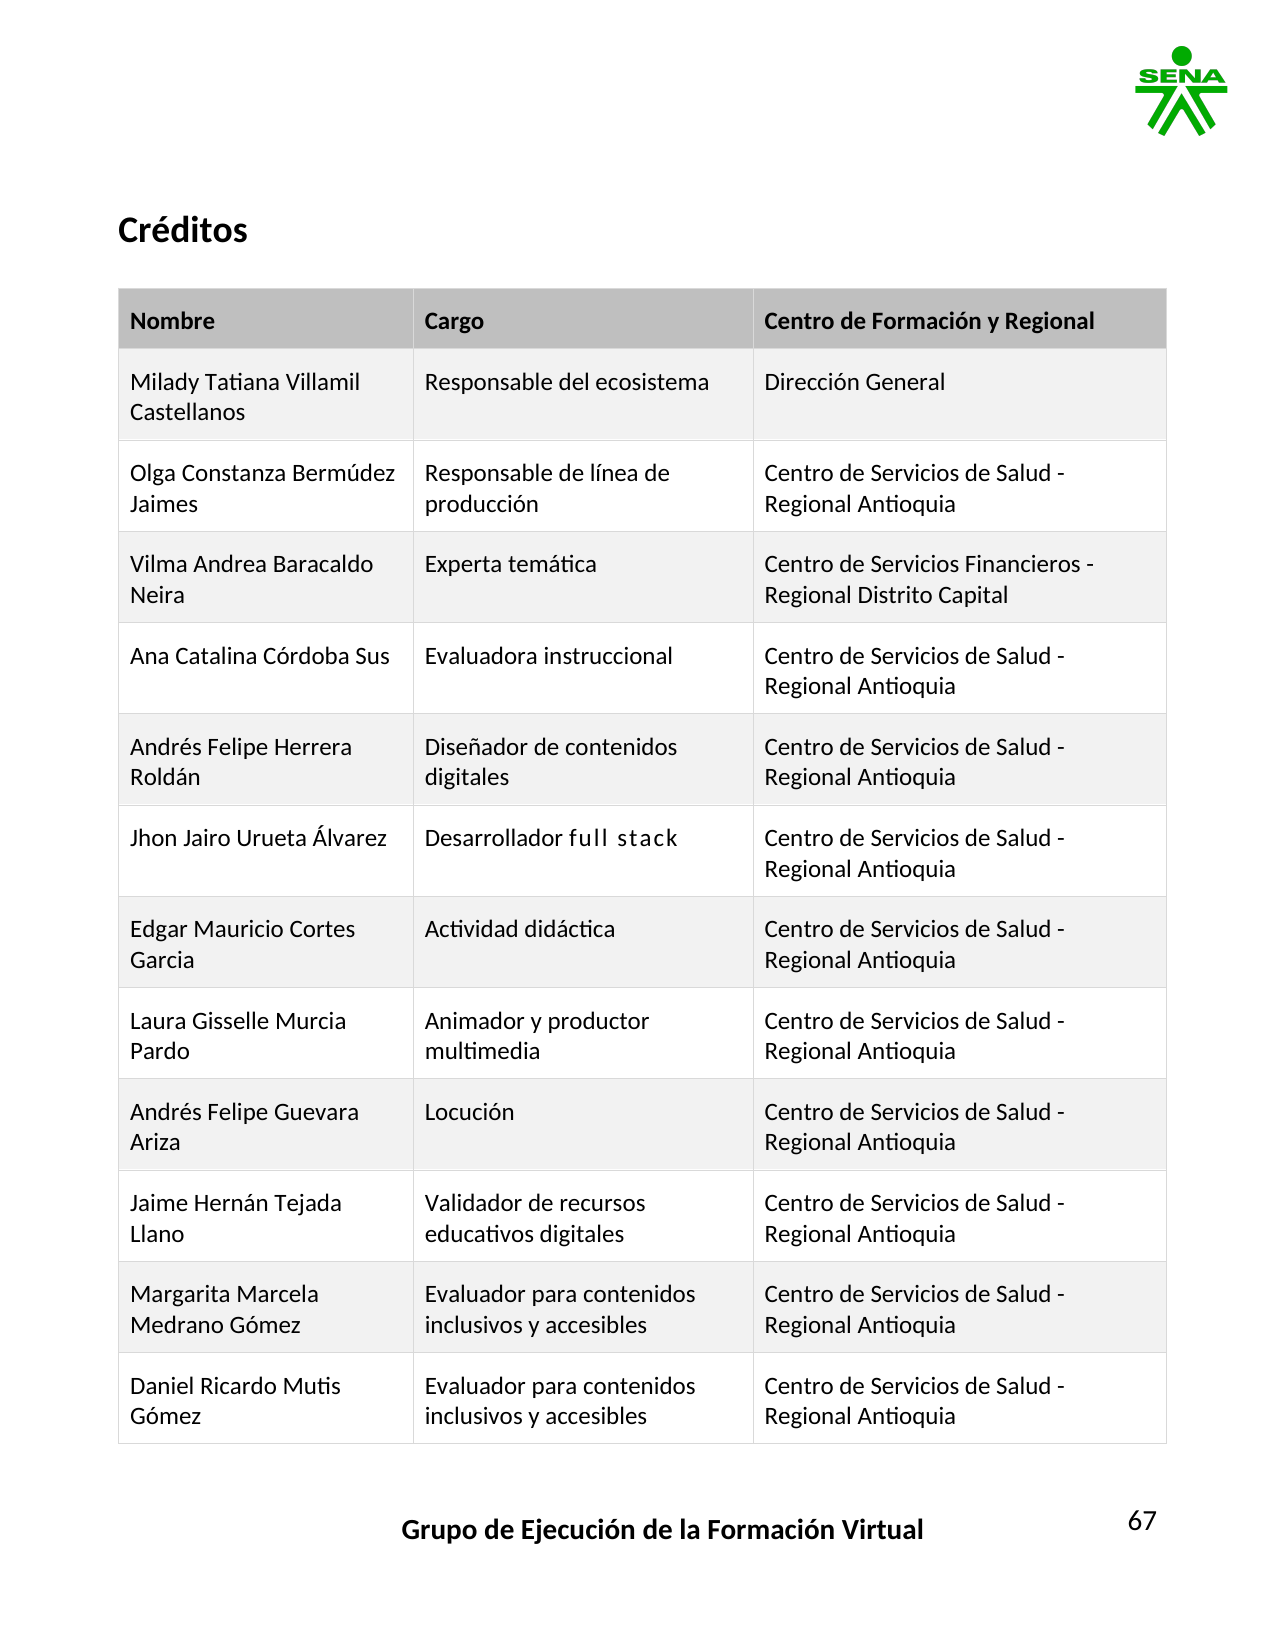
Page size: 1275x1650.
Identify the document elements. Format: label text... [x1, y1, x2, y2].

table_cell Jaime Hernán Tejada Llano [119, 1171, 413, 1261]
table_cell Experta temática [414, 532, 753, 622]
table_cell Centro de Servicios de Salud - Regional Antioquia [754, 1262, 1166, 1352]
table_cell Vilma Andrea Baracaldo Neira [119, 532, 413, 622]
table_header Cargo [414, 289, 753, 348]
table_cell Daniel Ricardo Mutis Gómez [119, 1353, 413, 1443]
table_cell Centro de Servicios de Salud - Regional Antioquia [754, 897, 1166, 987]
table_cell Centro de Servicios de Salud - Regional Antioquia [754, 623, 1166, 713]
table_cell Animador y productor multimedia [414, 988, 753, 1078]
table_cell Actividad didáctica [414, 897, 753, 987]
table_cell Centro de Servicios de Salud - Regional Antioquia [754, 1079, 1166, 1169]
table_cell Laura Gisselle Murcia Pardo [119, 988, 413, 1078]
table_cell Andrés Felipe Herrera Roldán [119, 714, 413, 804]
table_cell Dirección General [754, 349, 1166, 439]
table_cell Evaluadora instruccional [414, 623, 753, 713]
table_cell Responsable del ecosistema [414, 349, 753, 439]
table_cell Centro de Servicios de Salud - Regional Antioquia [754, 806, 1166, 896]
table_cell Edgar Mauricio Cortes Garcia [119, 897, 413, 987]
table_header Nombre [119, 289, 413, 348]
table_cell Desarrollador full stack [414, 806, 753, 896]
table_cell Diseñador de contenidos digitales [414, 714, 753, 804]
table_cell Margarita Marcela Medrano Gómez [119, 1262, 413, 1352]
table_cell Centro de Servicios de Salud - Regional Antioquia [754, 988, 1166, 1078]
table_cell Centro de Servicios de Salud - Regional Antioquia [754, 441, 1166, 531]
table_cell Jhon Jairo Urueta Álvarez [119, 806, 413, 896]
table_cell Evaluador para contenidos inclusivos y accesibles [414, 1353, 753, 1443]
table_header Centro de Formación y Regional [754, 289, 1166, 348]
table_cell Milady Tatiana Villamil Castellanos [119, 349, 413, 439]
table_cell Ana Catalina Córdoba Sus [119, 623, 413, 713]
table_cell Locución [414, 1079, 753, 1169]
table_cell Evaluador para contenidos inclusivos y accesibles [414, 1262, 753, 1352]
table_cell Centro de Servicios Financieros - Regional Distrito Capital [754, 532, 1166, 622]
table_cell Olga Constanza Bermúdez Jaimes [119, 441, 413, 531]
table_cell Centro de Servicios de Salud - Regional Antioquia [754, 1171, 1166, 1261]
text Créditos [118, 206, 1157, 252]
table_cell Centro de Servicios de Salud - Regional Antioquia [754, 1353, 1166, 1443]
table_cell Validador de recursos educativos digitales [414, 1171, 753, 1261]
table_cell Centro de Servicios de Salud - Regional Antioquia [754, 714, 1166, 804]
table_cell Responsable de línea de producción [414, 441, 753, 531]
table_cell Andrés Felipe Guevara Ariza [119, 1079, 413, 1169]
picture [1135, 46, 1228, 136]
